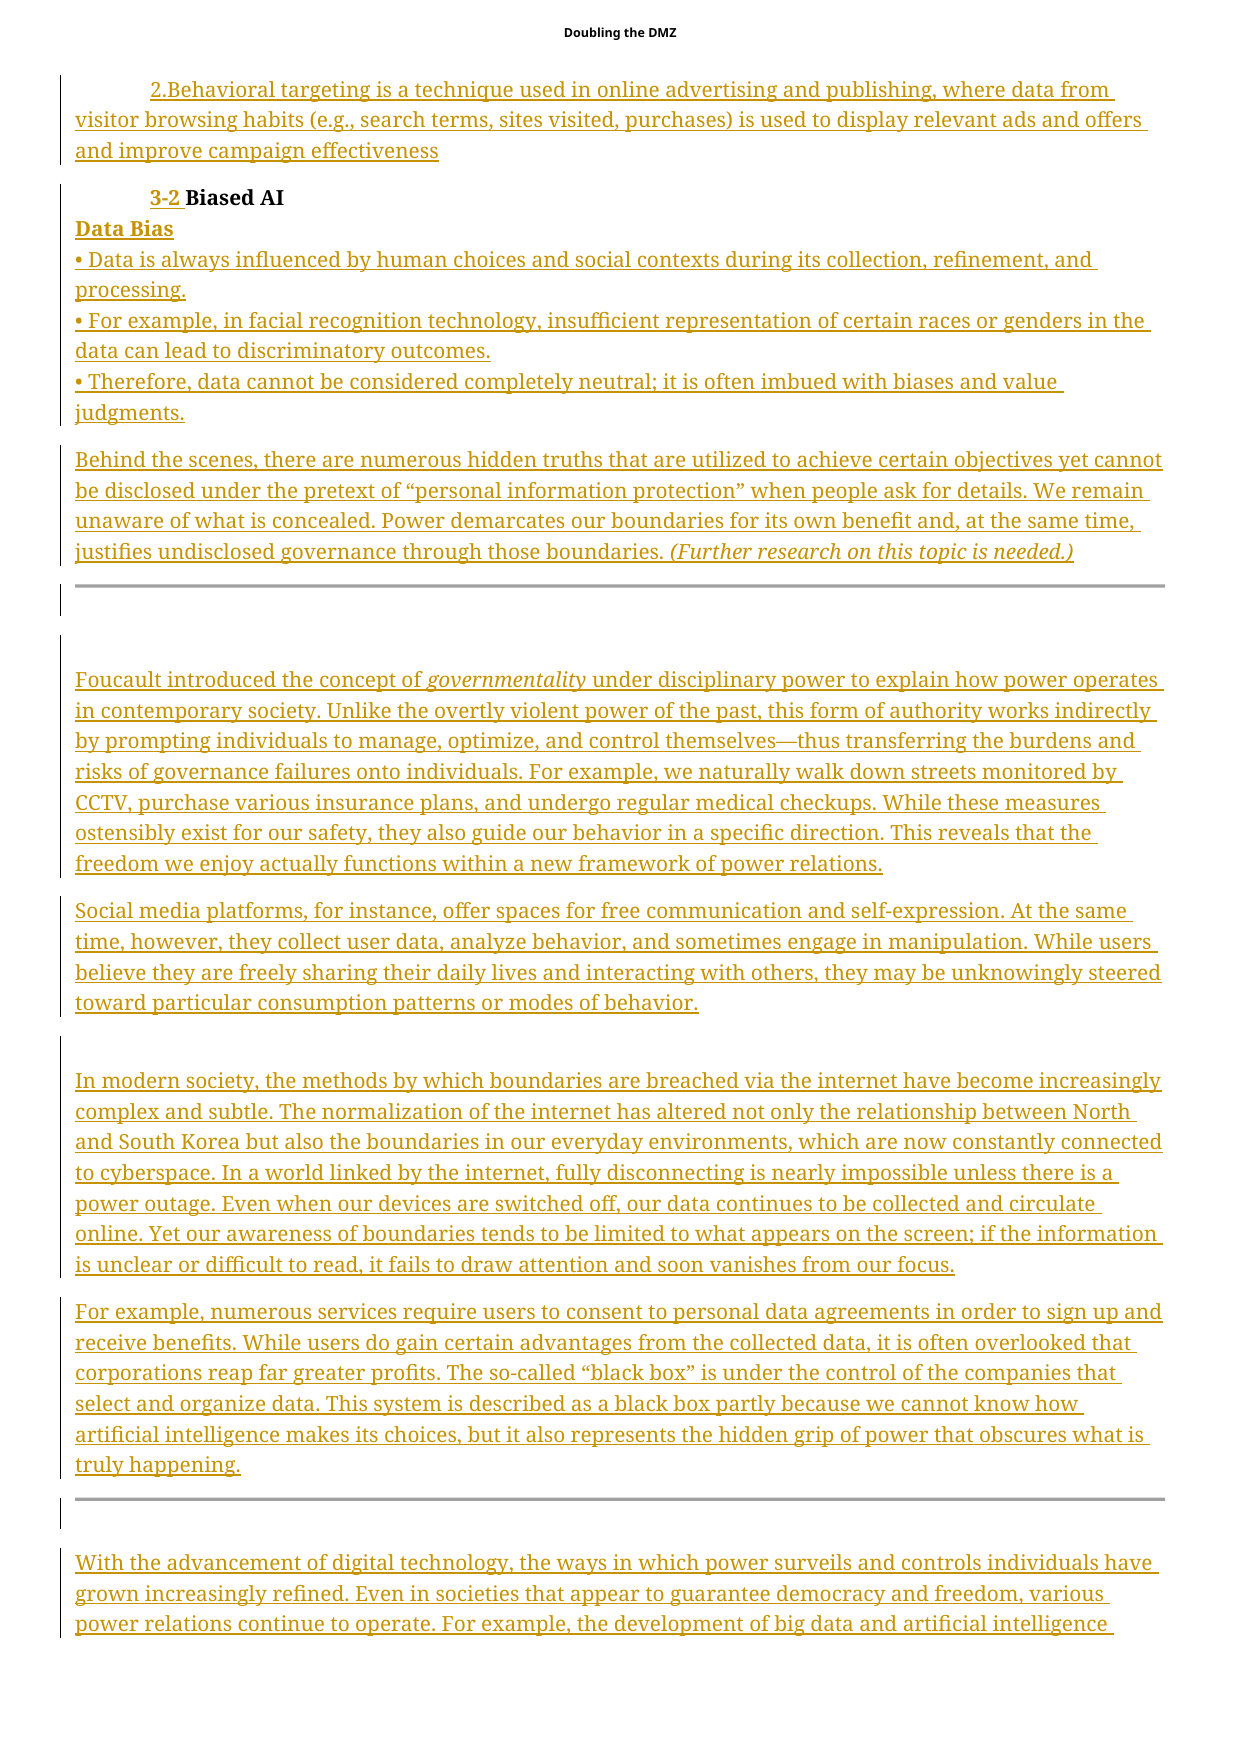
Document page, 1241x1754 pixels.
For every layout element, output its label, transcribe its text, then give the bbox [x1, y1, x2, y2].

text Biased AI [75, 183, 1165, 426]
